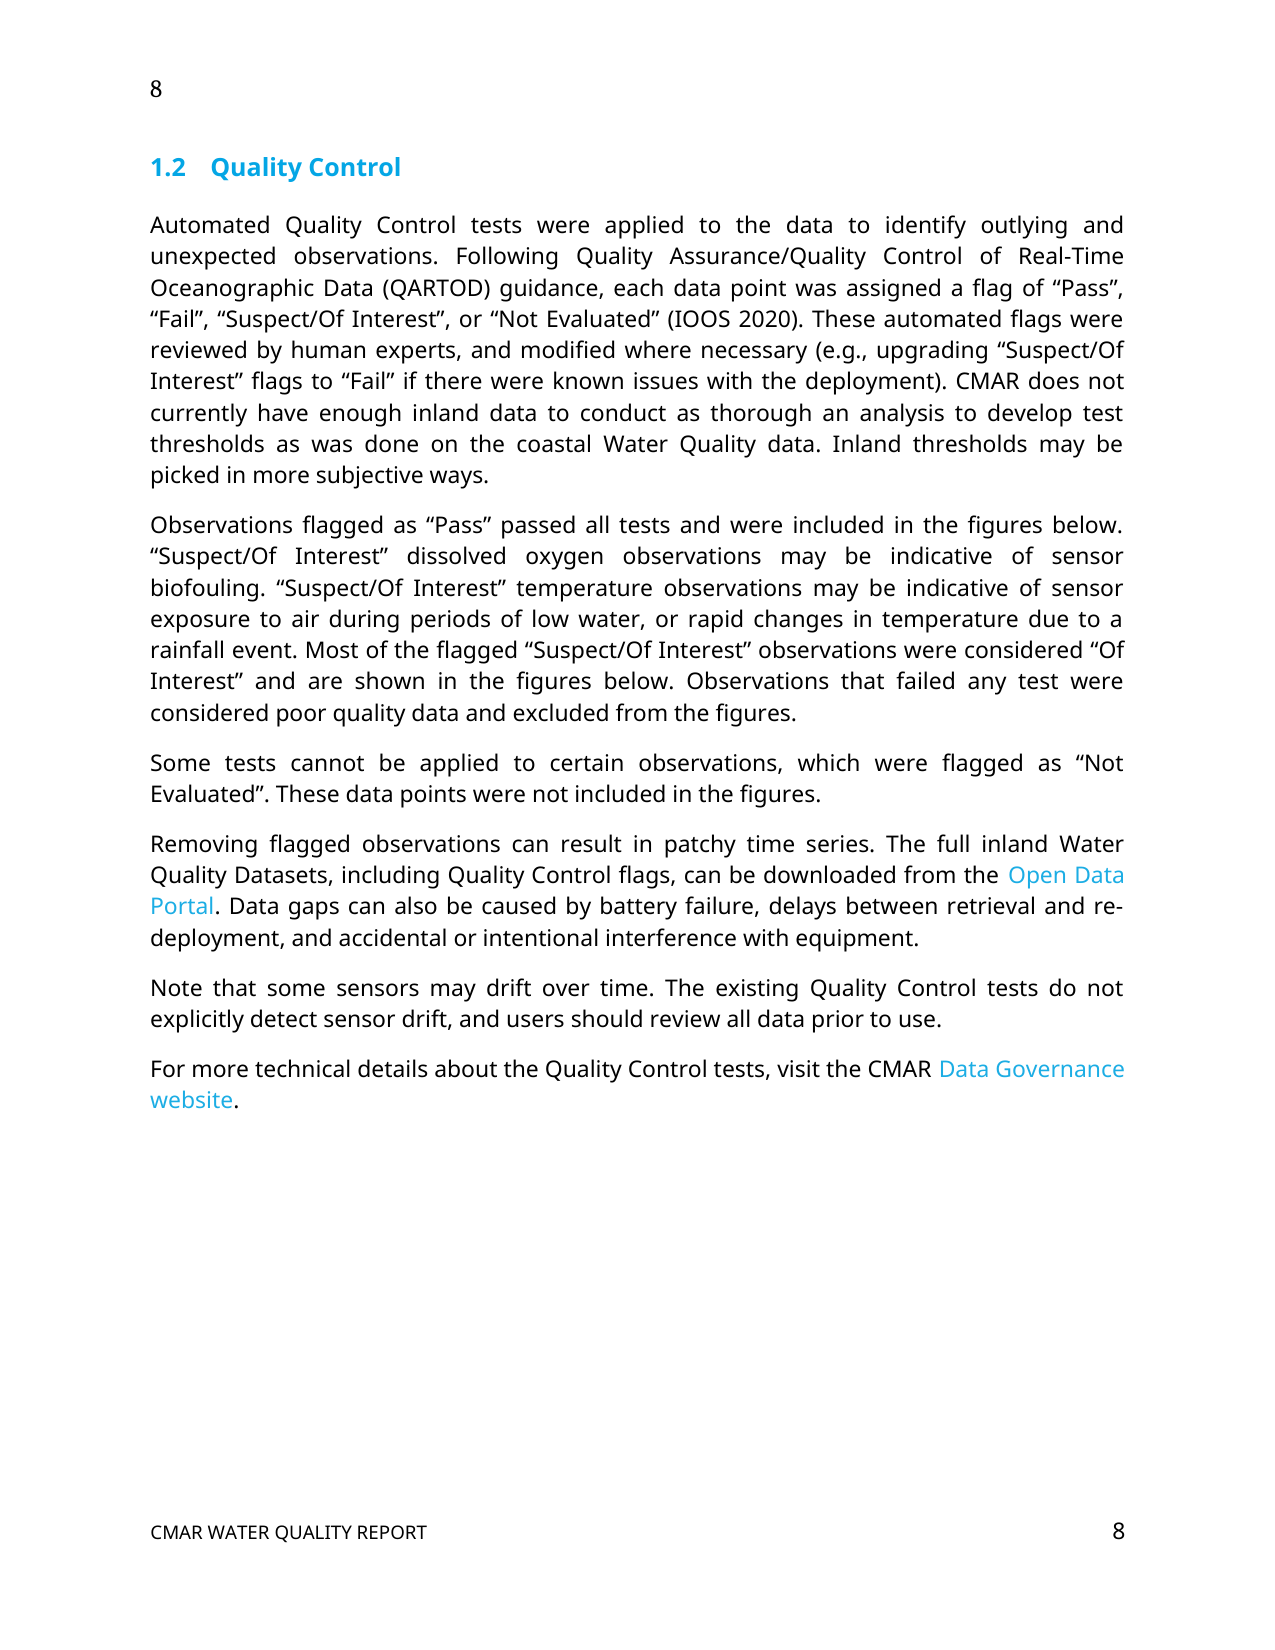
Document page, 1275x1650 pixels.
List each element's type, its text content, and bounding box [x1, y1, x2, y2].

text Observations flagged as “Pass” passed all tests and were included in the figures below. “Suspect/Of Interest” dissolved oxygen observations may be indicative of sensor biofouling. “Suspect/Of Interest” temperature observations may be indicative of sensor exposure to air during periods of low water, or rapid changes in temperature due to a rainfall event. Most of the flagged “Suspect/Of Interest” observations were considered “Of Interest” and are shown in the figures below. Observations that failed any test were considered poor quality data and excluded from the figures. [150, 509, 1125, 728]
text Some tests cannot be applied to certain observations, which were flagged as “Not Evaluated”. These data points were not included in the figures. [150, 747, 1125, 809]
text Removing flagged observations can result in patchy time series. The full inland Water Quality Datasets, including Quality Control flags, can be downloaded from the Open Data Portal. Data gaps can also be caused by battery failure, delays between retrieval and re-deployment, and accidental or intentional interference with equipment. [150, 828, 1125, 953]
text For more technical details about the Quality Control tests, visit the CMAR Data Governance website. [150, 1053, 1125, 1115]
subtitle Quality Control [150, 150, 1125, 184]
text Automated Quality Control tests were applied to the data to identify outlying and unexpected observations. Following Quality Assurance/Quality Control of Real-Time Oceanographic Data (QARTOD) guidance, each data point was assigned a flag of “Pass”, “Fail”, “Suspect/Of Interest”, or “Not Evaluated” (IOOS 2020). These automated flags were reviewed by human experts, and modified where necessary (e.g., upgrading “Suspect/Of Interest” flags to “Fail” if there were known issues with the deployment). CMAR does not currently have enough inland data to conduct as thorough an analysis to develop test thresholds as was done on the coastal Water Quality data. Inland thresholds may be picked in more subjective ways. [150, 209, 1125, 490]
text Note that some sensors may drift over time. The existing Quality Control tests do not explicitly detect sensor drift, and users should review all data prior to use. [150, 972, 1125, 1034]
